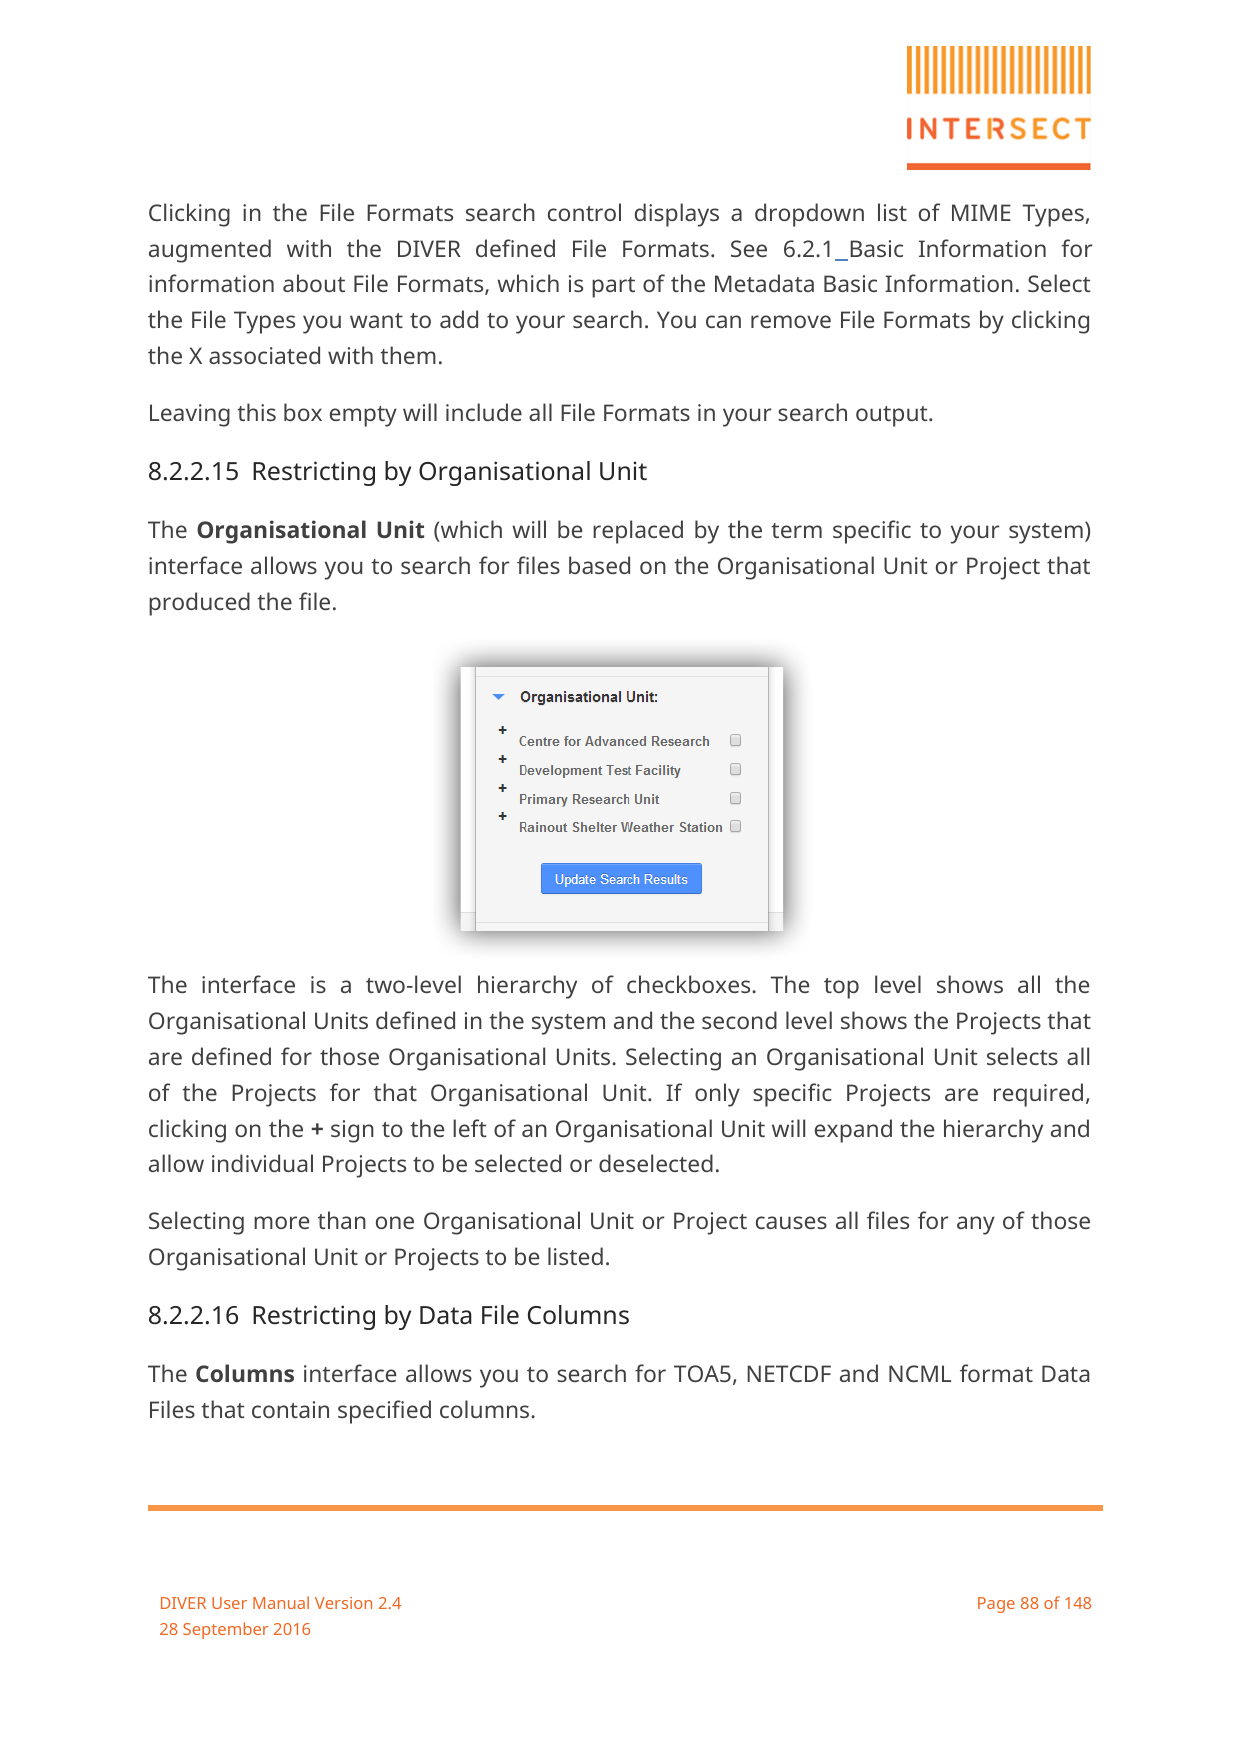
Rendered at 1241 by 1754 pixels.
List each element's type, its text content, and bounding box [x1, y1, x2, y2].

picture [905, 44, 1093, 172]
text The Columns interface allows you to search for TOA5, NETCDF and NCML format Data Files that contain specified columns. [148, 1358, 1092, 1425]
text The Organisational Unit (which will be replaced by the term specific to your system) interface allows you to search for files based on the Organisational Unit or Project that produced the file. [148, 514, 1092, 617]
text Leaving this box empty will include all File Formats in your search output. [148, 397, 1092, 428]
text Selecting more than one Organisational Unit or Project causes all files for any of those Organisational Unit or Projects to be listed. [148, 1205, 1092, 1272]
subtitle Restricting by Organisational Unit [148, 454, 1092, 488]
subtitle Restricting by Data File Columns [148, 1298, 1092, 1332]
text The interface is a two-level hierarchy of checkboxes. The top level shows all the Organisational Units defined in the system and the second level shows the Projects that are defined for those Organisational Units. Selecting an Organisational Unit selects all of the Projects for that Organisational Unit. If only specific Projects are required, clicking on the + sign to the left of an Organisational Unit will expand the hierarchy and allow individual Projects to be selected or deselected. [148, 969, 1092, 1180]
text Clicking in the File Formats search control displays a dropdown list of MIME Types, augmented with the DIVER defined File Formats. See 6.2.1 Basic Information for information about File Formats, which is part of the Metadata Basic Information. Select the File Types you want to add to your search. You can remove File Formats by clicking the X associated with them. [148, 197, 1092, 372]
picture [460, 667, 784, 931]
